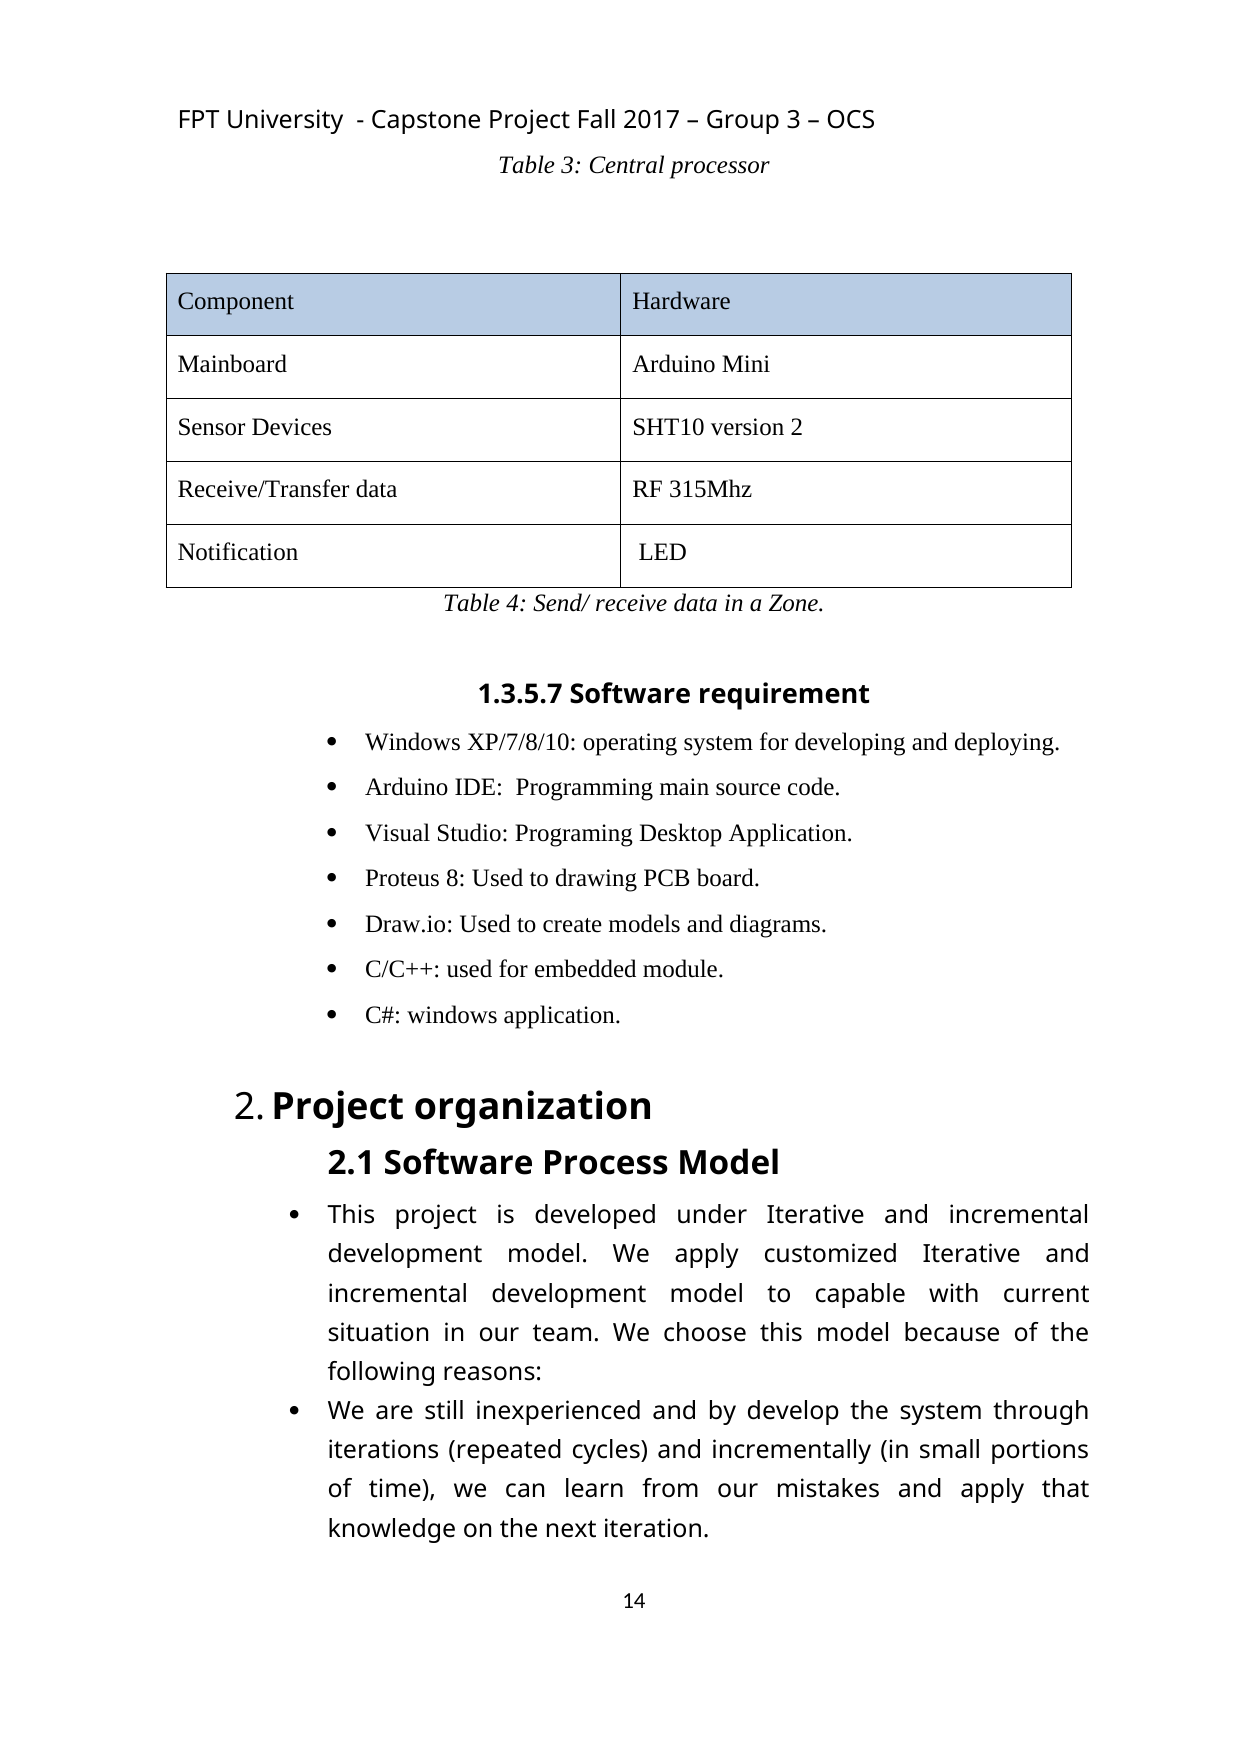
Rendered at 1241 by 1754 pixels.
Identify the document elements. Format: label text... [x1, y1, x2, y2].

text Table 4: Send/ receive data in a Zone. [177, 588, 1090, 616]
list Visual Studio: Programing Desktop Application. [327, 818, 1090, 846]
list Proteus 8: Used to drawing PCB board. [327, 863, 1090, 892]
table_cell Mainboard [167, 336, 620, 398]
list This project is developed under Iterative and incremental development model. We apply customized Iterative and incremental development model to capable with current situation in our team. We choose this model because of the following reasons: [290, 1197, 1090, 1388]
text Table 3: Central processor [177, 150, 1090, 179]
list Arduino IDE: Programming main source code. [327, 772, 1090, 801]
table_cell SHT10 version 2 [621, 399, 1071, 461]
table_cell Notification [167, 525, 620, 587]
list Windows XP/7/8/10: operating system for developing and deploying. [327, 727, 1090, 755]
subtitle 2.1 Software Process Model [327, 1139, 1090, 1184]
list We are still inexperienced and by develop the system through iterations (repeated cycles) and incrementally (in small portions of time), we can learn from our mistakes and apply that knowledge on the next iteration. [290, 1393, 1090, 1544]
list C#: windows application. [327, 1000, 1090, 1028]
table_cell Arduino Mini [621, 336, 1071, 398]
list Draw.io: Used to create models and diagrams. [327, 909, 1090, 937]
table_cell RF 315Mhz [621, 462, 1071, 524]
table_header Component [167, 274, 620, 335]
subtitle 1.3.5.7 Software requirement [477, 674, 1090, 711]
list C/C++: used for embedded module. [327, 954, 1090, 983]
table_cell Sensor Devices [167, 399, 620, 461]
table_cell Receive/Transfer data [167, 462, 620, 524]
table_header Hardware [621, 274, 1071, 335]
table_cell LED [621, 525, 1071, 587]
subtitle Project organization [233, 1080, 1090, 1131]
